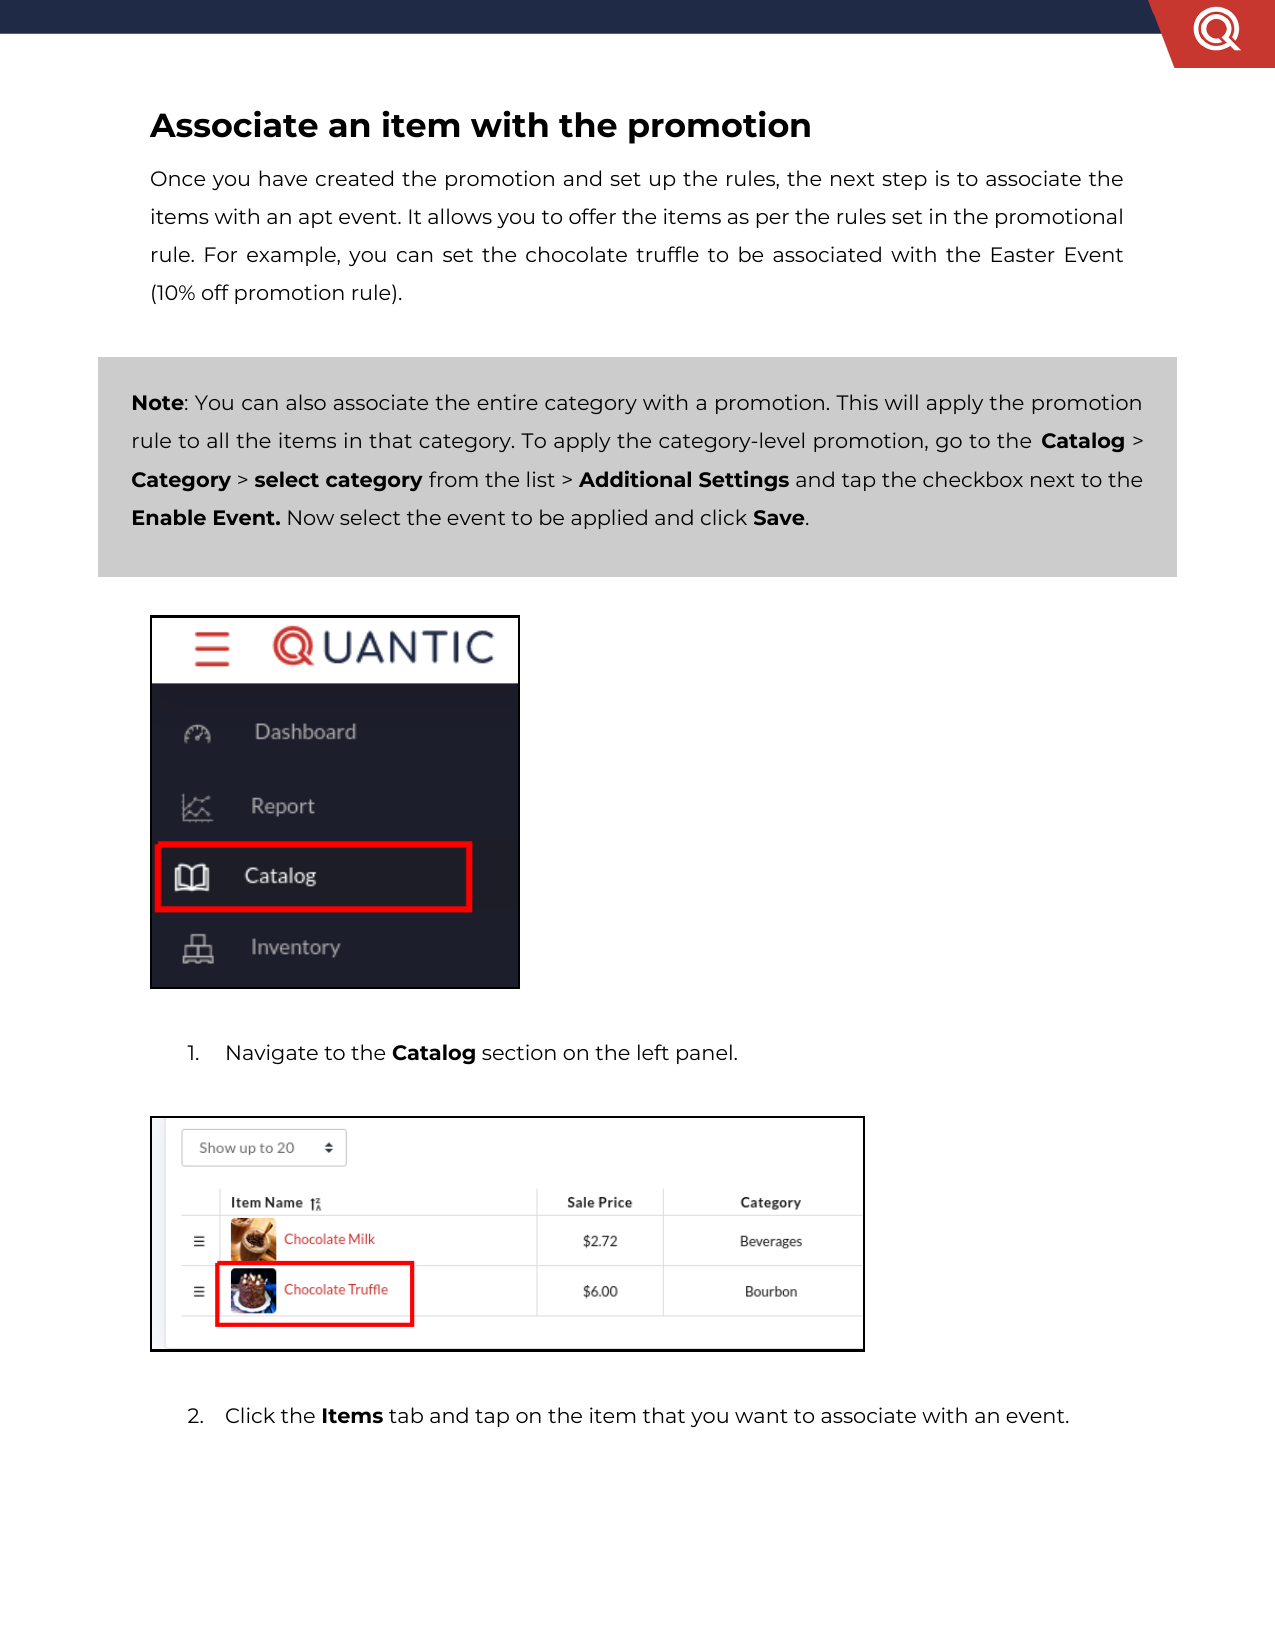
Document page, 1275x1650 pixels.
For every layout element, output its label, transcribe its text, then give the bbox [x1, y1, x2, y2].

list Click the Items tab and tap on the item that you want to associate with an event. [187, 1403, 1125, 1428]
picture [0, 0, 1275, 68]
picture [152, 1118, 863, 1349]
subtitle Associate an item with the promotion [150, 105, 1125, 146]
text Once you have created the promotion and set up the rules, the next step is to associate the items with an apt event. It allows you to offer the items as per the rules set in the promotional rule. For example, you can set the chocolate truffle to be associated with the Easter Event (10% off promotion rule). [150, 166, 1125, 306]
list Navigate to the Catalog section on the left panel. [187, 1040, 1125, 1065]
table_header Note: You can also associate the entire category with a promotion. This will apply the promotion rule to all the items in that category. To apply the category-level promotion, go to the Catalog > Category > select category from the list > Additional Settings and tap the checkbox next to the Enable Event. Now select the event to be applied and click Save. [98, 357, 1177, 577]
picture [152, 618, 518, 987]
